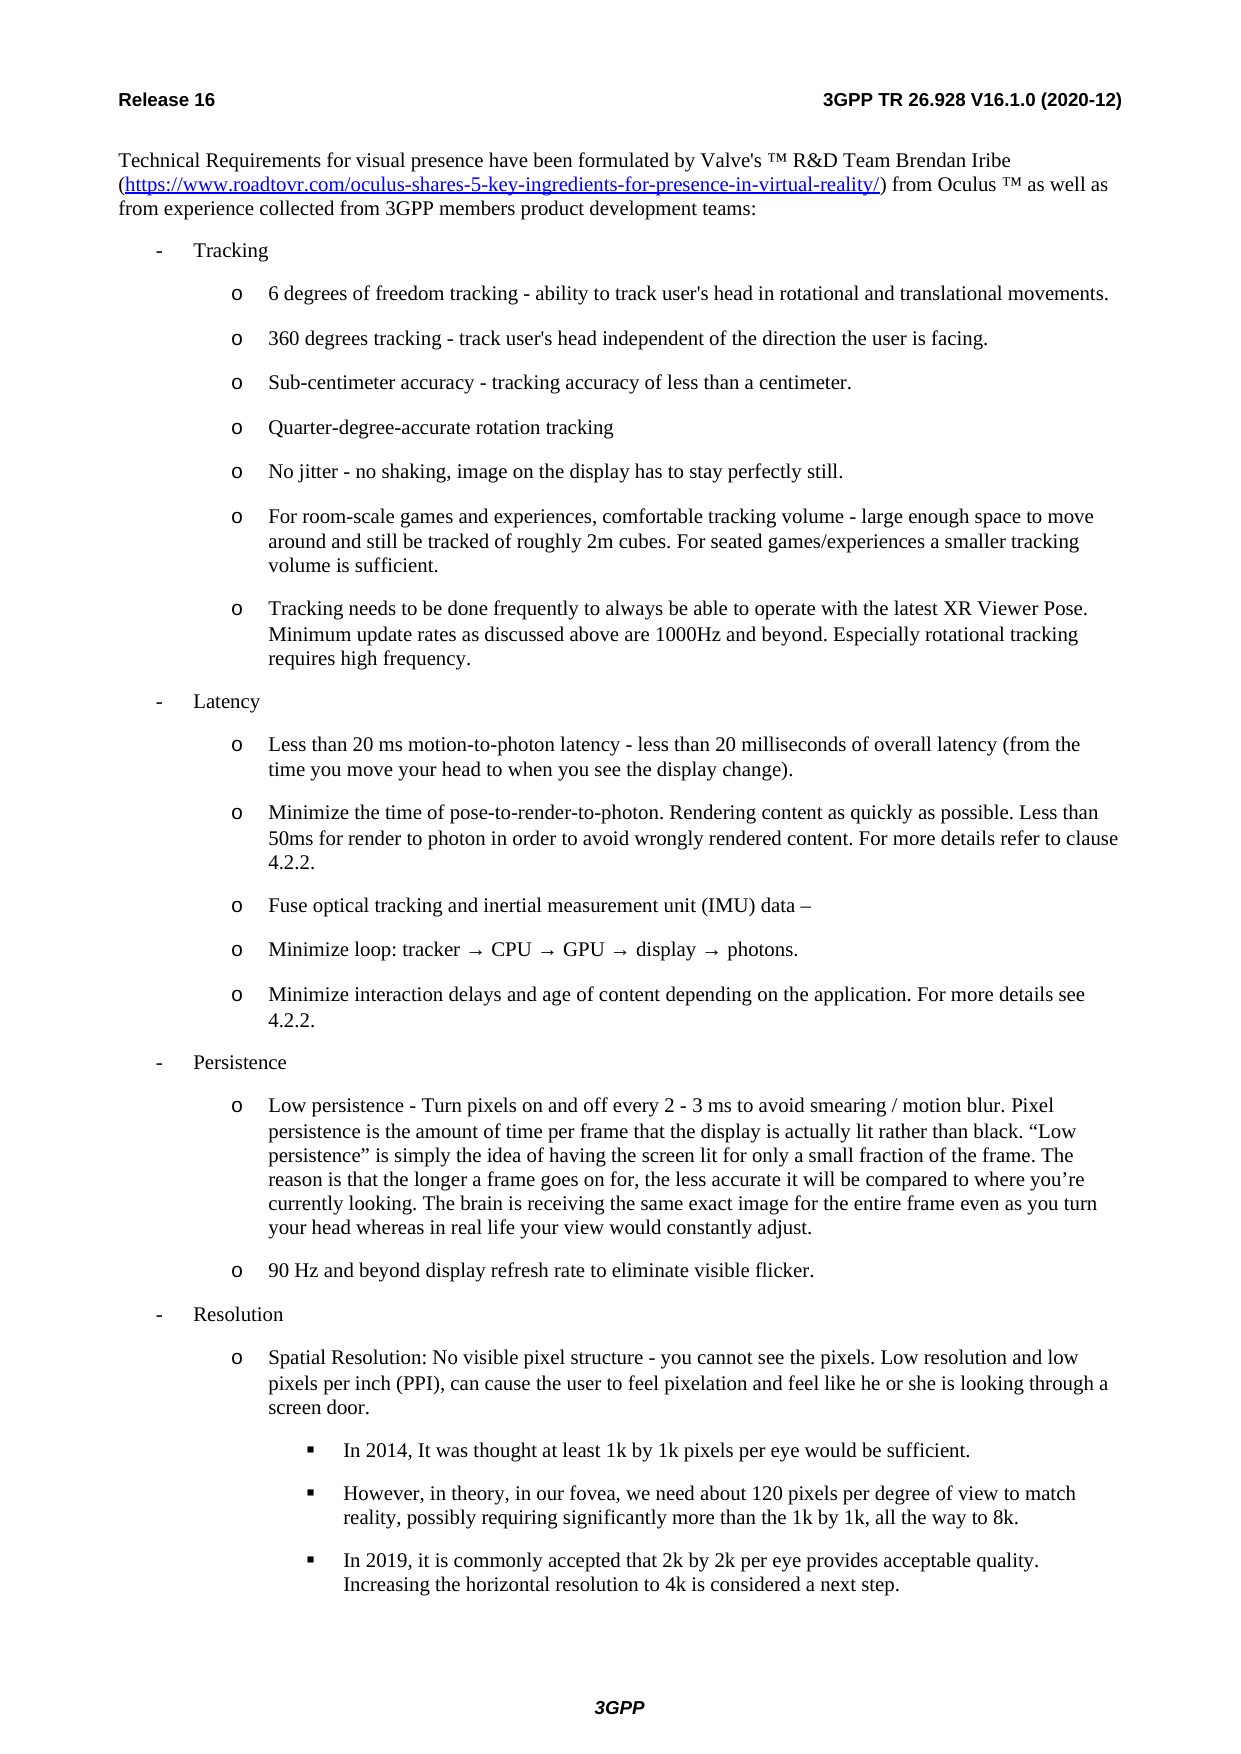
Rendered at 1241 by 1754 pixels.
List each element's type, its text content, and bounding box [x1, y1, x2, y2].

list Minimize loop: tracker → CPU → GPU → display → photons. [231, 937, 1122, 963]
list Latency [156, 689, 1122, 713]
list Tracking needs to be done frequently to always be able to operate with the latest XR Viewer Pose. Minimum update rates as discussed above are 1000Hz and beyond. Especially rotational tracking requires high frequency. [231, 596, 1122, 670]
list Minimize the time of pose-to-render-to-photon. Rendering content as quickly as possible. Less than 50ms for render to photon in order to avoid wrongly rendered content. For more details refer to clause 4.2.2. [231, 800, 1122, 874]
list Fuse optical tracking and inertial measurement unit (IMU) data – [231, 893, 1122, 918]
list 360 degrees tracking - track user's head independent of the direction the user is facing. [231, 326, 1122, 351]
list Less than 20 ms motion-to-photon latency - less than 20 milliseconds of overall latency (from the time you move your head to when you see the display change). [231, 732, 1122, 781]
list Persistence [156, 1050, 1122, 1074]
list Spatial Resolution: No visible pixel structure - you cannot see the pixels. Low resolution and low pixels per inch (PPI), can cause the user to feel pixelation and feel like he or she is looking through a screen door. [231, 1345, 1122, 1419]
list In 2019, it is commonly accepted that 2k by 2k per eye provides acceptable quality. Increasing the horizontal resolution to 4k is considered a next step. [306, 1547, 1122, 1596]
list Low persistence - Turn pixels on and off every 2 - 3 ms to avoid smearing / motion blur. Pixel persistence is the amount of time per frame that the display is actually lit rather than black. “Low persistence” is simply the idea of having the screen lit for only a small fraction of the frame. The reason is that the longer a frame goes on for, the less accurate it will be compared to where you’re currently looking. The brain is receiving the same exact image for the entire frame even as you turn your head whereas in real life your view would constantly adjust. [231, 1093, 1122, 1239]
list Minimize interaction delays and age of content depending on the application. For more details see 4.2.2. [231, 982, 1122, 1032]
list In 2014, It was thought at least 1k by 1k pixels per eye would be sufficient. [306, 1438, 1122, 1462]
list 6 degrees of freedom tracking - ability to track user's head in rotational and translational movements. [231, 281, 1122, 307]
list However, in theory, in our fovea, we need about 120 pixels per degree of view to match reality, possibly requiring significantly more than the 1k by 1k, all the way to 8k. [306, 1481, 1122, 1529]
list 90 Hz and beyond display refresh rate to eliminate visible flicker. [231, 1258, 1122, 1284]
list Sub-centimeter accuracy - tracking accuracy of less than a centimeter. [231, 370, 1122, 396]
list Tracking [156, 238, 1122, 262]
list Resolution [156, 1302, 1122, 1326]
list For room-scale games and experiences, comfortable tracking volume - large enough space to move around and still be tracked of roughly 2m cubes. For seated games/experiences a smaller tracking volume is sufficient. [231, 504, 1122, 577]
list Quarter-degree-accurate rotation tracking [231, 415, 1122, 440]
text Technical Requirements for visual presence have been formulated by Valve's ™ R&D Team Brendan Iribe (https://www.roadtovr.com/oculus-shares-5-key-ingredients-for-presence-in-virtual-reality/) from Oculus ™ as well as from experience collected from 3GPP members product development teams: [118, 147, 1122, 220]
list No jitter - no shaking, image on the display has to stay perfectly still. [231, 459, 1122, 485]
